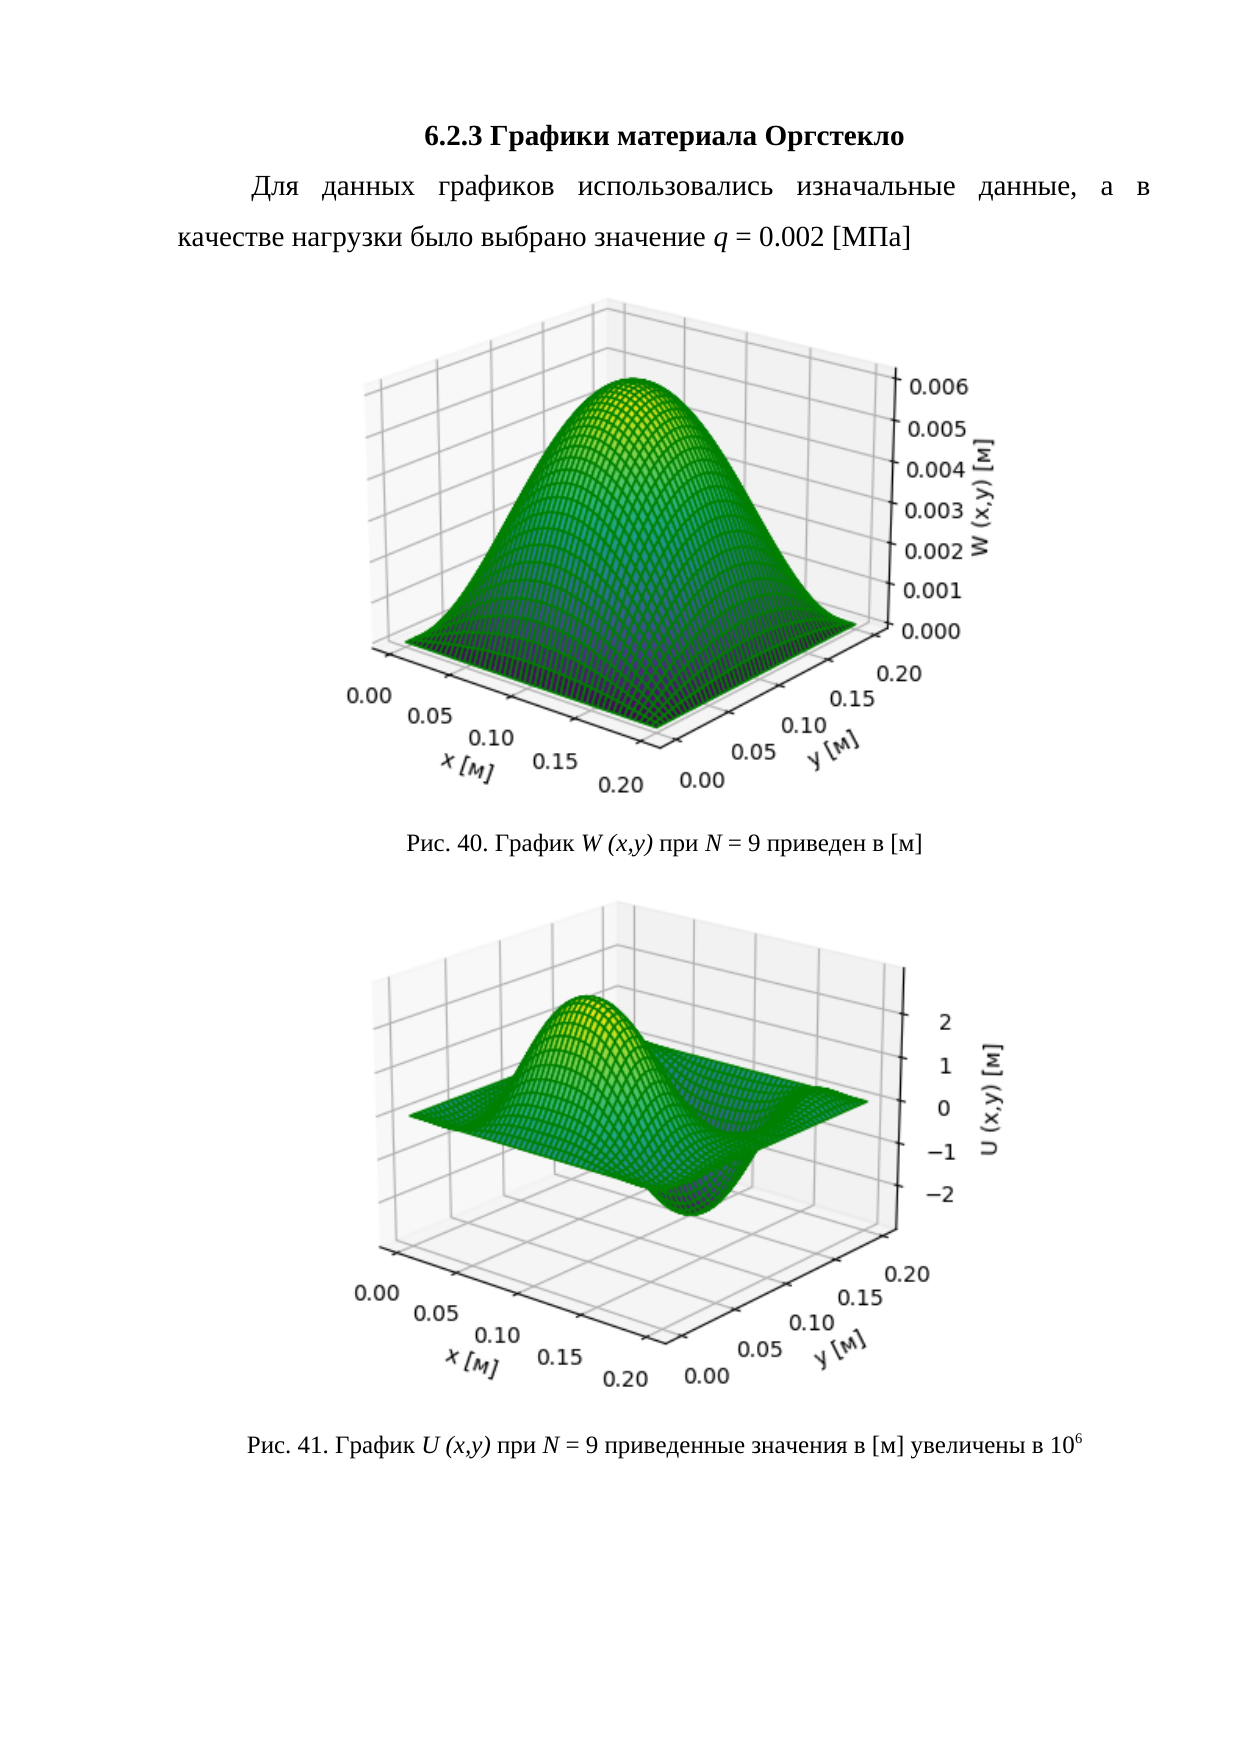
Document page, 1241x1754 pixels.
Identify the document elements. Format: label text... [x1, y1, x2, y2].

subtitle 6.2.3 Графики материала Оргстекло [177, 118, 1152, 152]
text Рис. 41. График U (x,y) при N = 9 приведенные значения в [м] увеличены в 106 [177, 1430, 1152, 1459]
picture [326, 285, 1003, 810]
text Для данных графиков использовались изначальные данные, а в качестве нагрузки было выбрано значение q = 0.002 [МПа] [177, 168, 1152, 252]
text Рис. 40. График W (x,y) при N = 9 приведен в [м] [177, 828, 1152, 857]
picture [318, 875, 1011, 1412]
